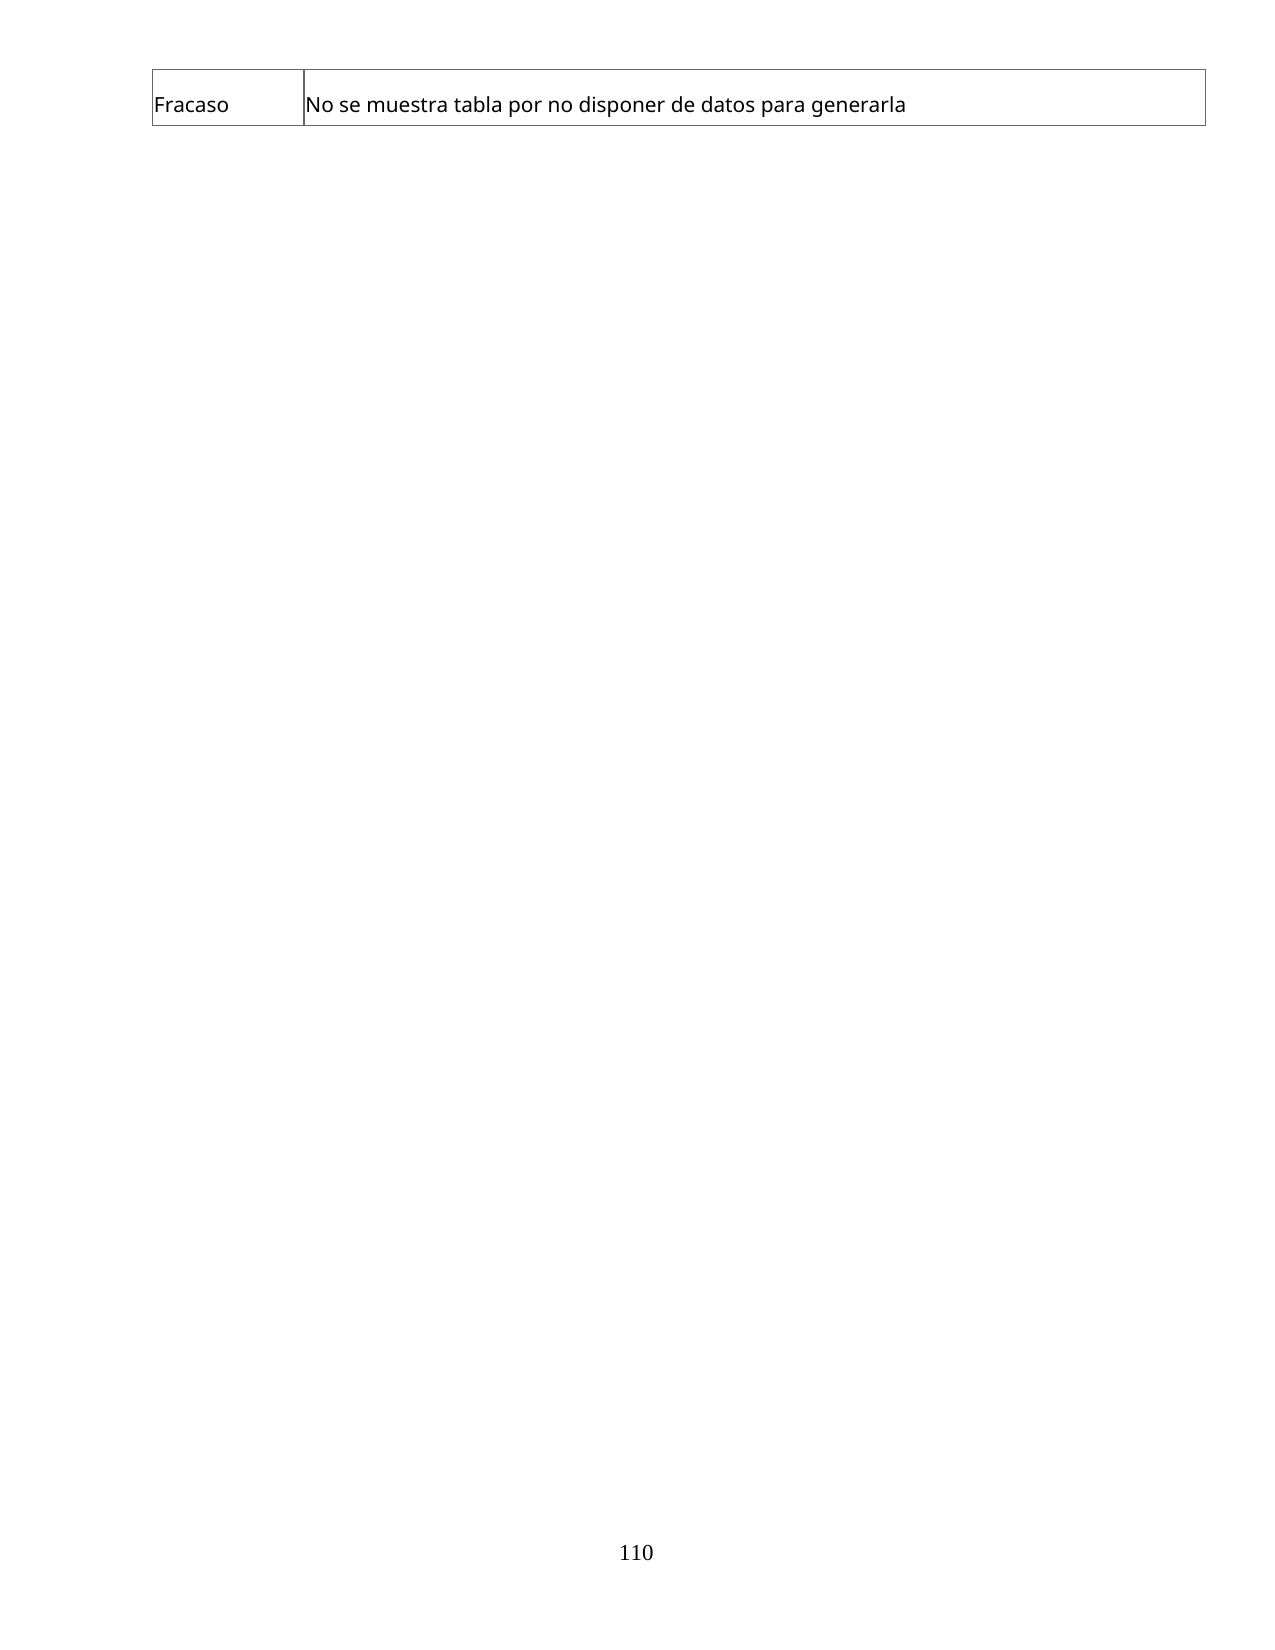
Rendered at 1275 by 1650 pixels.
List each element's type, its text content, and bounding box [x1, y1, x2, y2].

table_cell Fracaso [153, 70, 303, 125]
table_cell No se muestra tabla por no disponer de datos para generarla [305, 70, 1205, 125]
